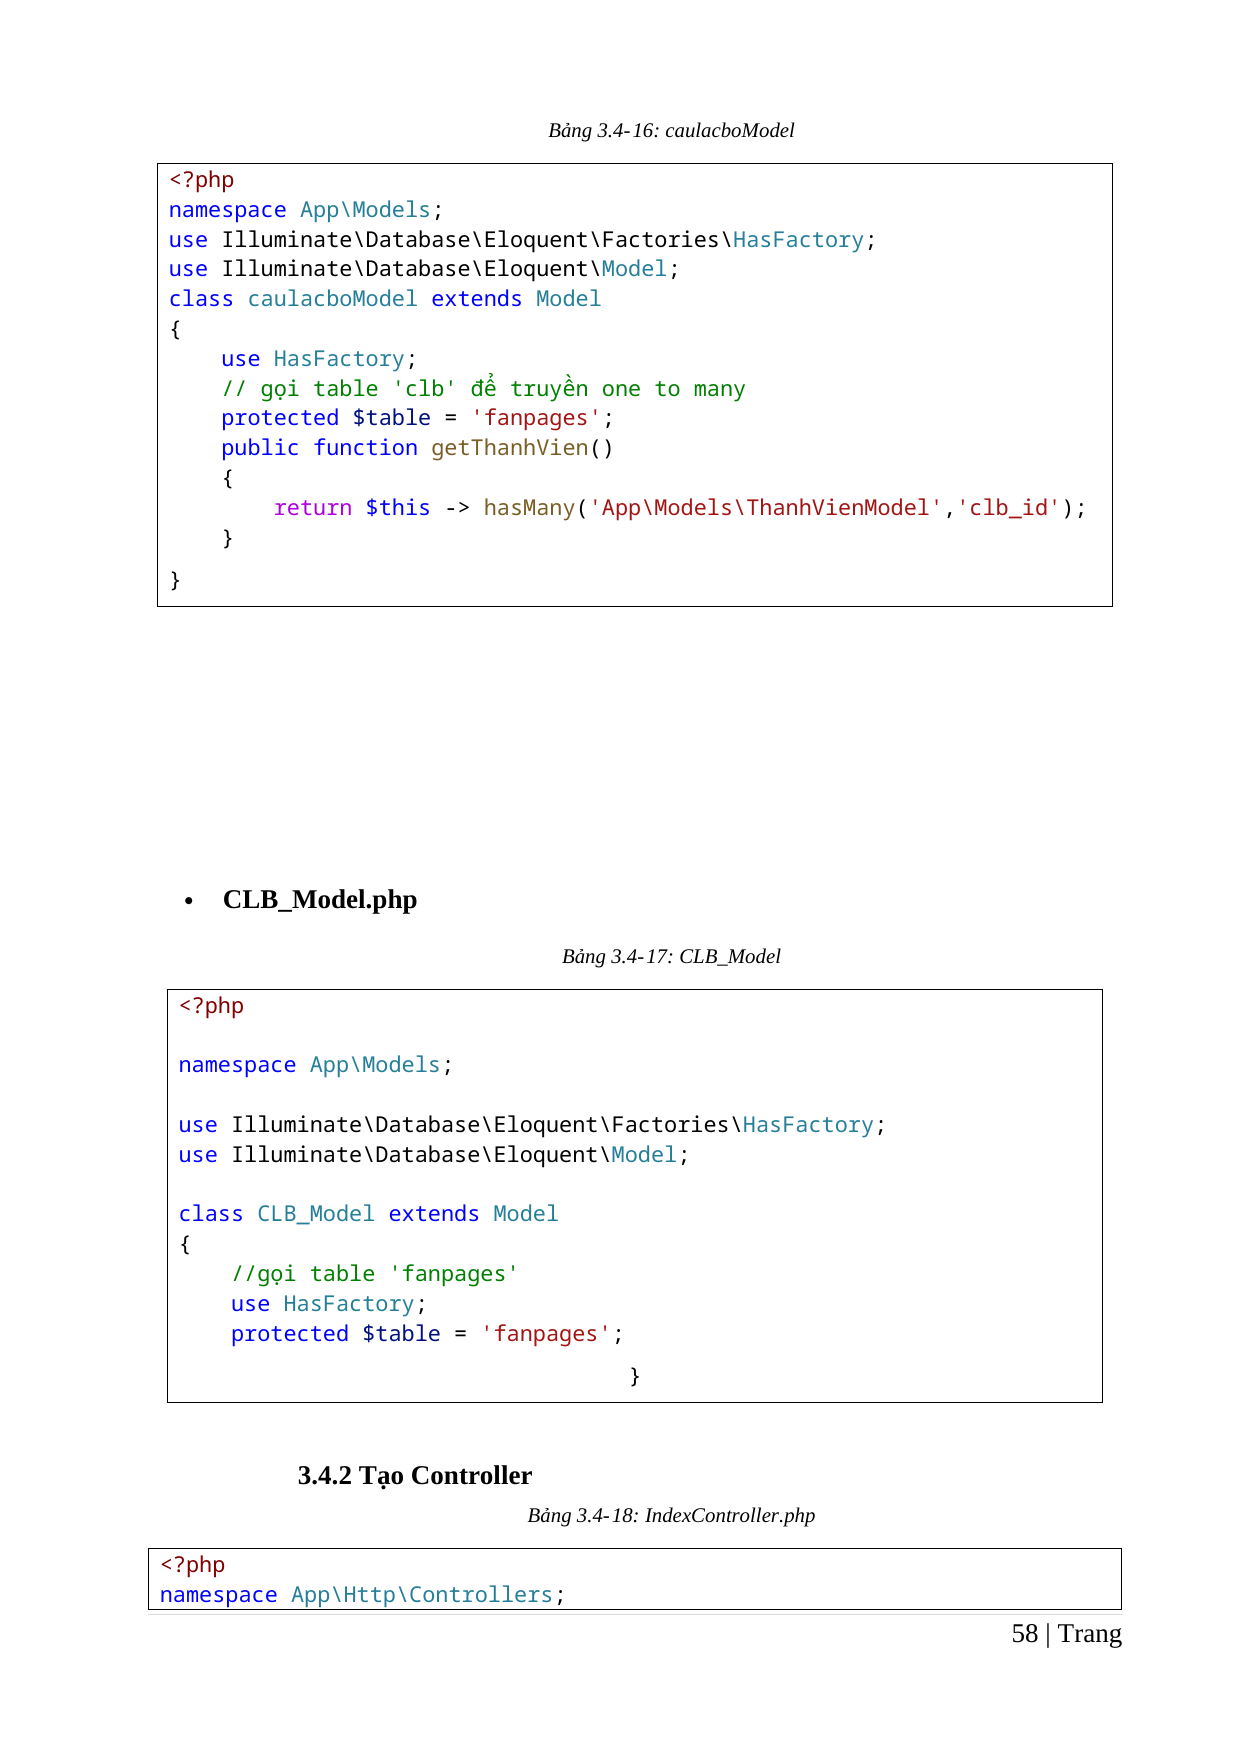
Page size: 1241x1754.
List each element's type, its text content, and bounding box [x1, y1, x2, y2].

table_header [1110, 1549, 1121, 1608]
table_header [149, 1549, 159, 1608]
table_header <?php namespace App\Models; use Illuminate\Database\Eloquent\Factories\HasFactory; use Illuminate\Database\Eloquent\Model; class CLB_Model extends Model { //gọi table 'fanpages' use HasFactory; protected $table = 'fanpages'; } [168, 990, 1102, 1402]
table_header <?php namespace App\Models; use Illuminate\Database\Eloquent\Factories\HasFactory; use Illuminate\Database\Eloquent\Model; class caulacboModel extends Model { use HasFactory; // gọi table 'clb' để truyền one to many protected $table = 'fanpages'; public function getThanhVien() { return $this -> hasMany('App\Models\ThanhVienModel','clb_id'); } } [158, 164, 1112, 606]
subtitle Tạo Controller [223, 1459, 1122, 1491]
list CLB_Model.php [185, 884, 1122, 915]
